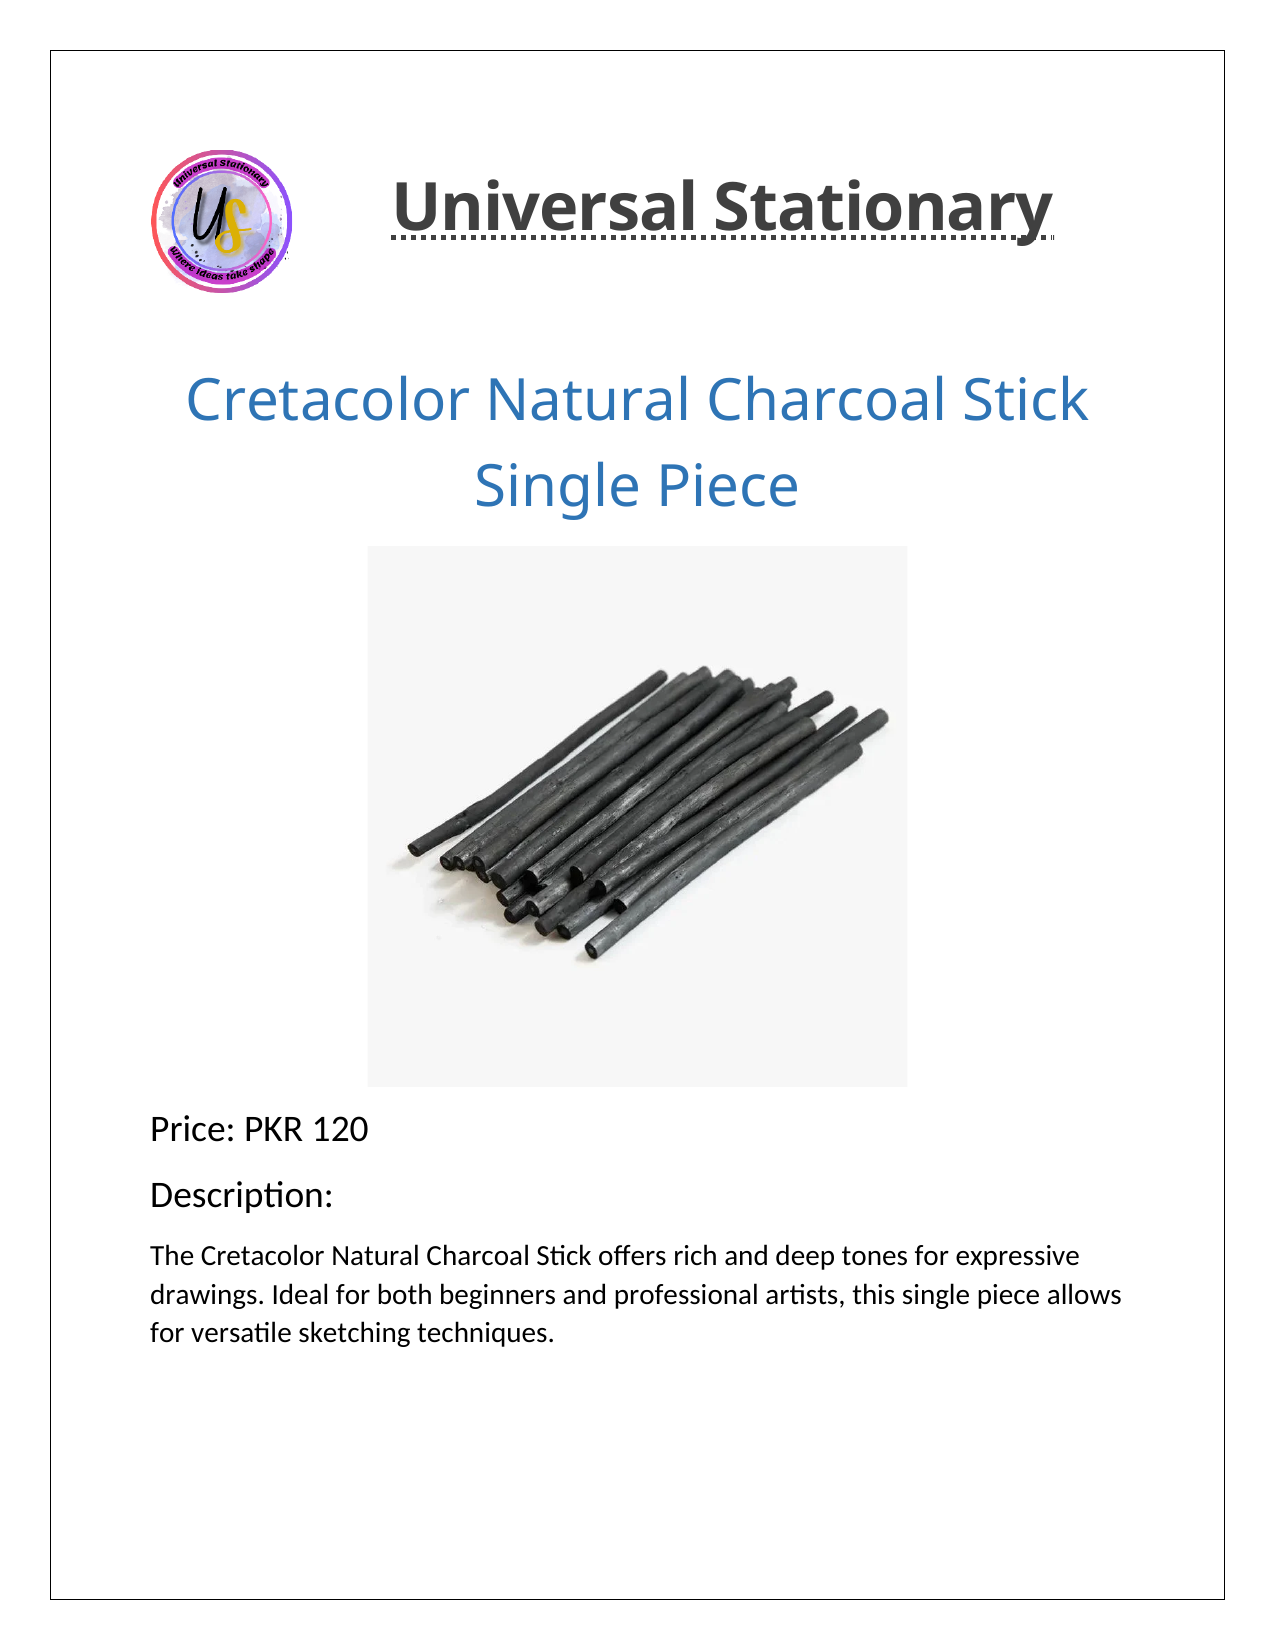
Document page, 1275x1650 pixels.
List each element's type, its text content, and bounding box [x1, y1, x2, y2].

text Price: PKR 120 [150, 1105, 1125, 1151]
text The Cretacolor Natural Charcoal Stick offers rich and deep tones for expressive drawings. Ideal for both beginners and professional artists, this single piece allows for versatile sketching techniques. [150, 1237, 1125, 1350]
text Cretacolor Natural Charcoal Stick Single Piece [150, 358, 1125, 523]
picture [367, 546, 908, 1087]
text Description: [150, 1171, 1125, 1217]
picture [150, 150, 293, 293]
